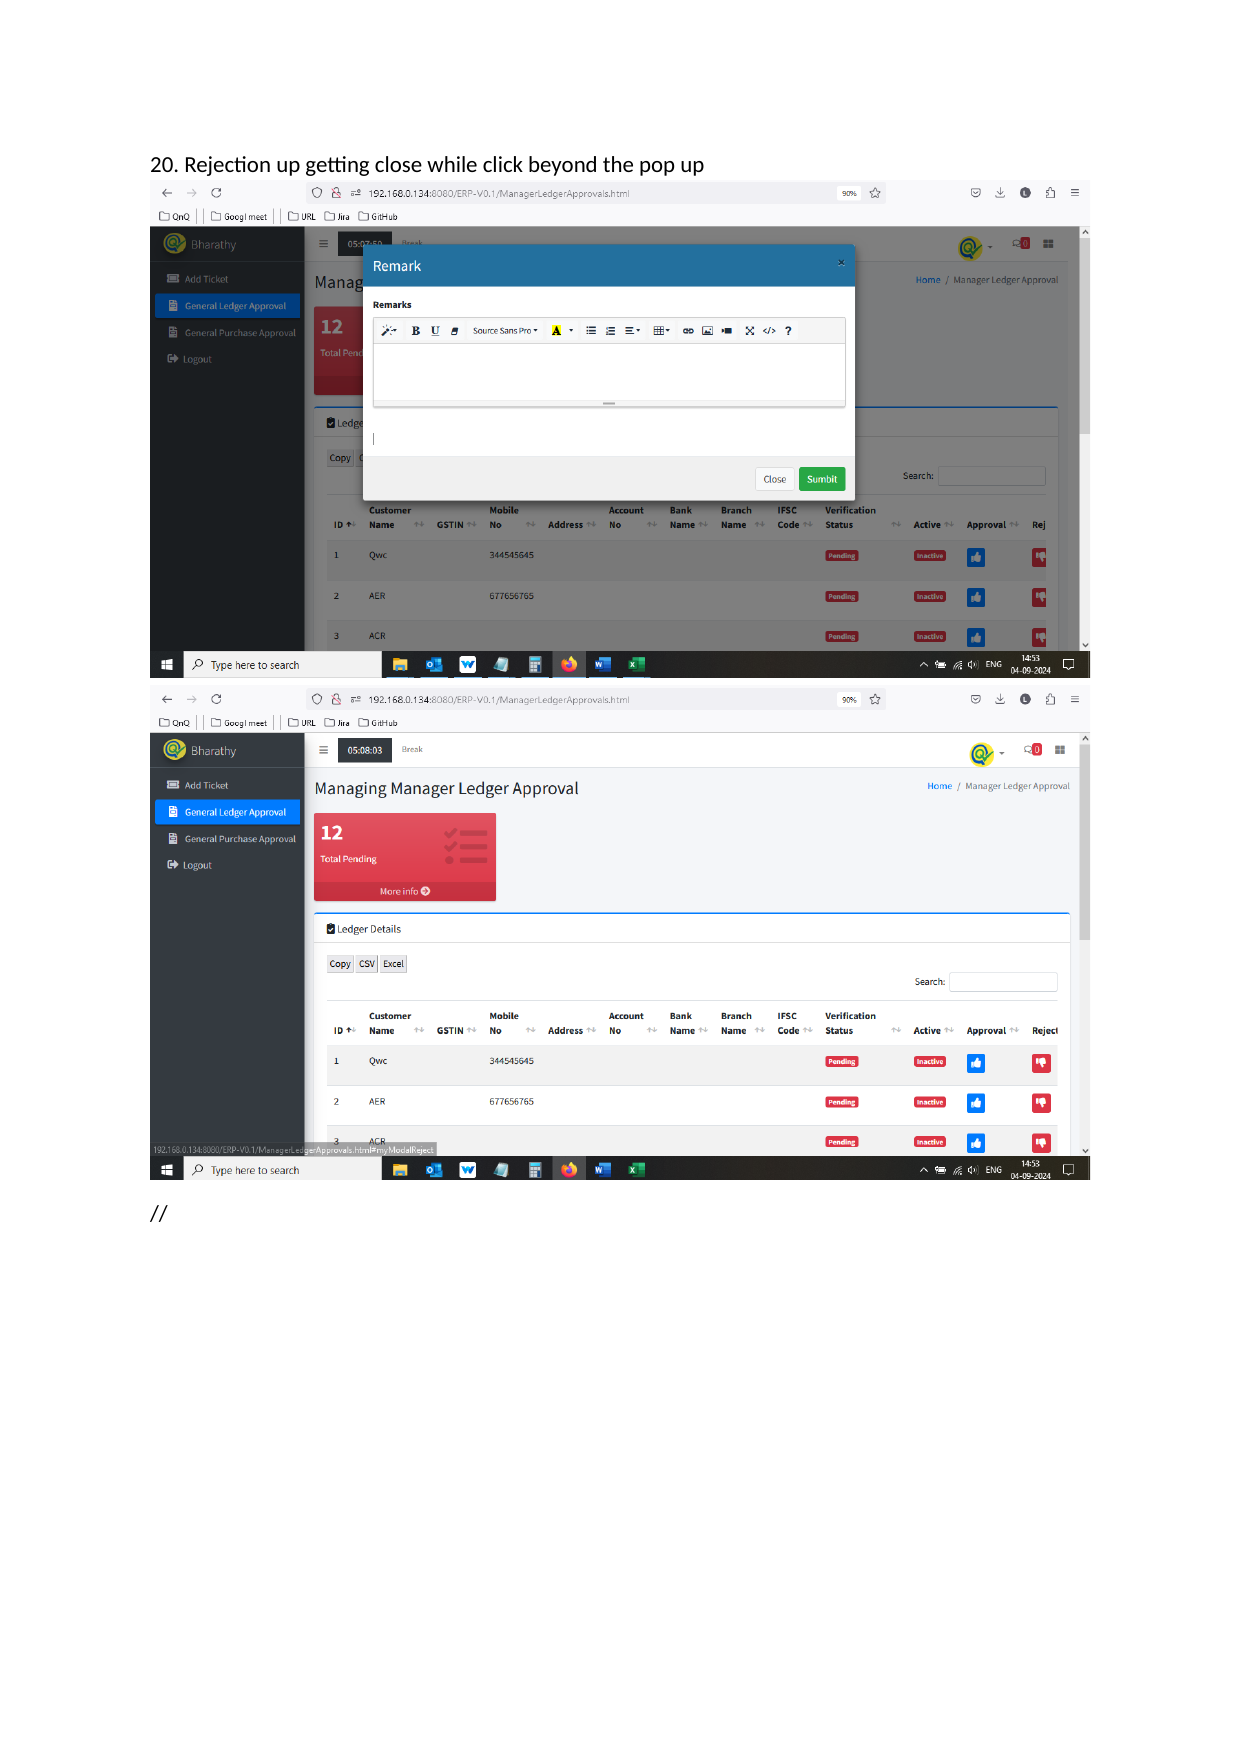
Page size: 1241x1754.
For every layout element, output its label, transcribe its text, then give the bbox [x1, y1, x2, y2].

picture [150, 685, 1091, 1180]
picture [150, 180, 1091, 678]
text // [150, 1199, 1090, 1227]
text 20. Rejection up getting close while click beyond the pop up [150, 150, 1090, 180]
